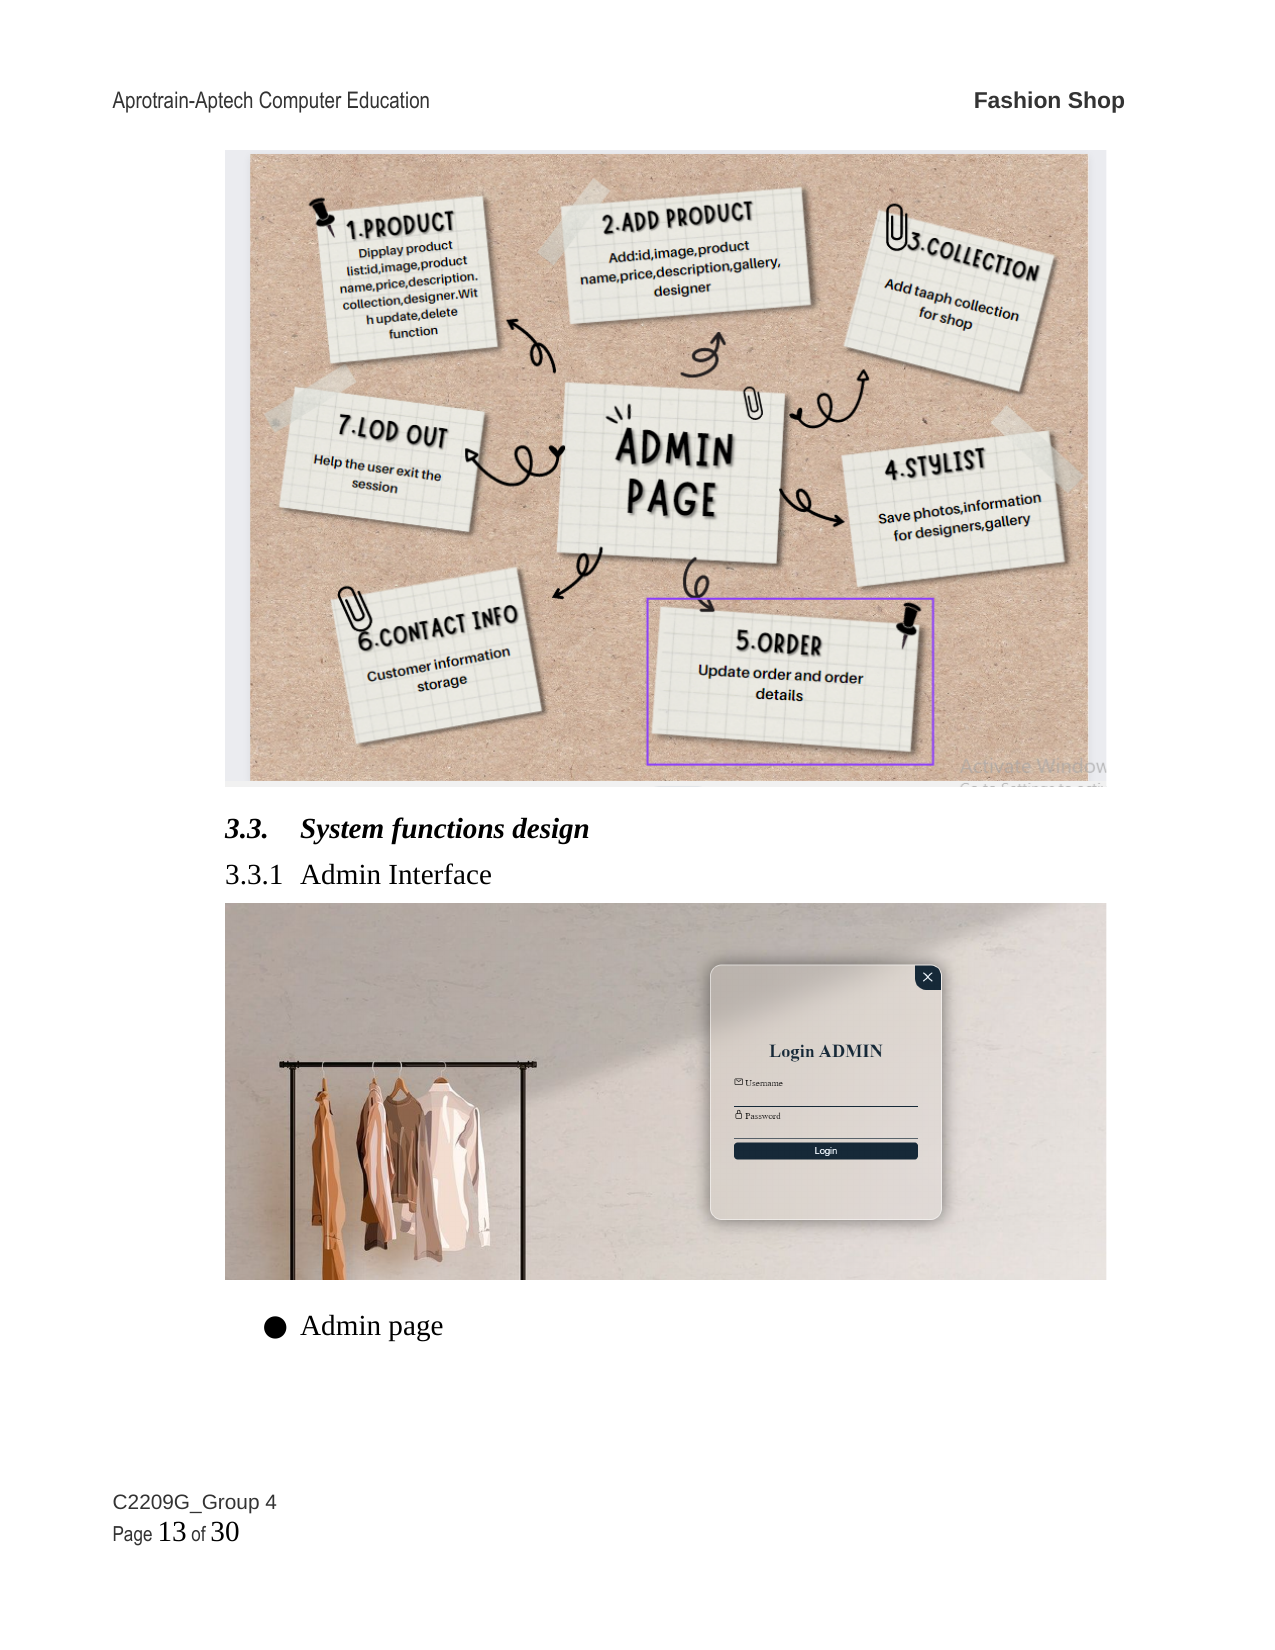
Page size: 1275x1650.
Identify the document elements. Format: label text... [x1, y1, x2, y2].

picture [225, 903, 1107, 1280]
subtitle System functions design [225, 811, 1106, 845]
picture [225, 150, 1107, 787]
list Admin Interface [225, 857, 1106, 891]
list Admin page [262, 1292, 1106, 1352]
